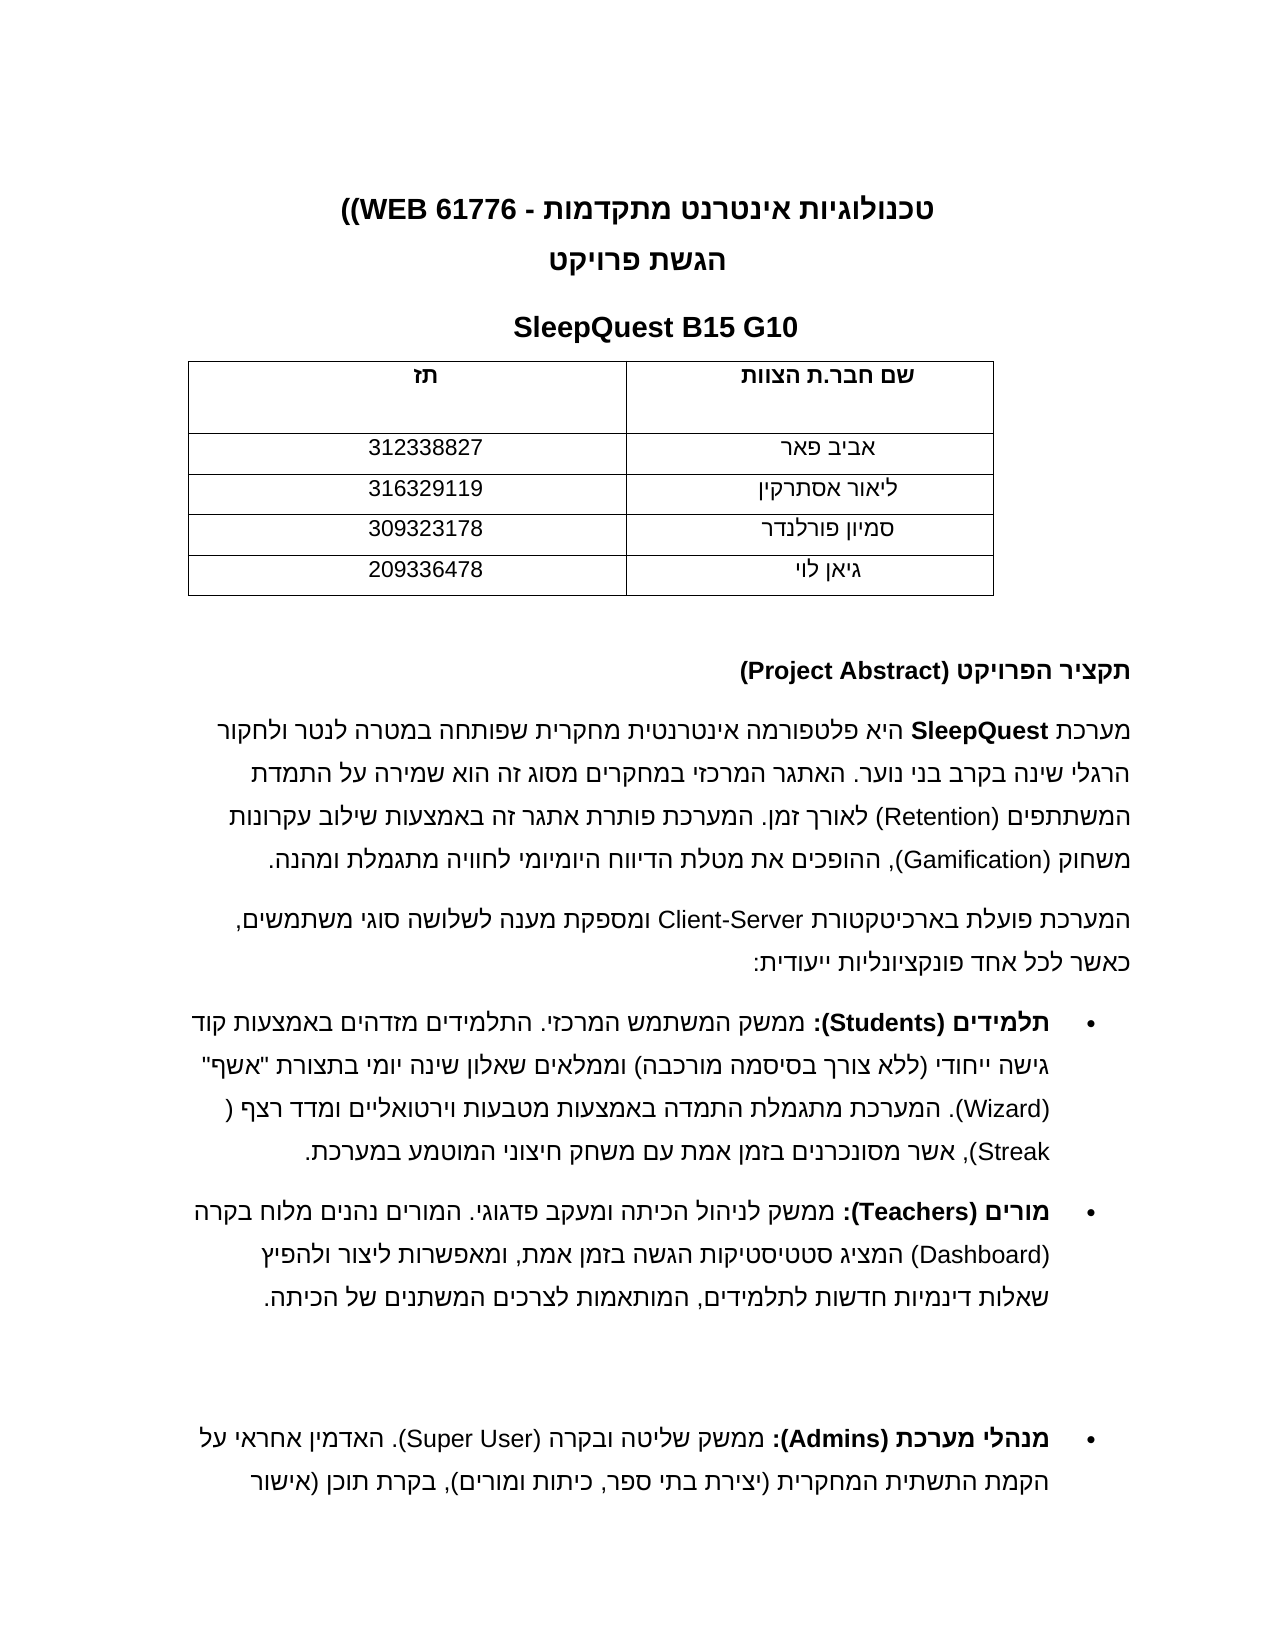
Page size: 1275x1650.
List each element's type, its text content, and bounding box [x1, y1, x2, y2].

list מורים (Teachers): ממשק לניהול הכיתה ומעקב פדגוגי. המורים נהנים מלוח בקרה (Dashboard) המציג סטטיסטיקות הגשה בזמן אמת, ומאפשרות ליצור ולהפיץ שאלות דינמיות חדשות לתלמידים, המותאמות לצרכים המשתנים של הכיתה. [187, 1197, 1087, 1394]
text תקציר הפרויקט (Project Abstract) [187, 656, 1131, 684]
table_cell 209336478 [189, 556, 626, 595]
table_cell גיאן לוי [627, 556, 993, 595]
subtitle טכנולוגיות אינטרנט מתקדמות - 61776 WEB)) [150, 192, 1125, 225]
table_cell סמיון פורלנדר [627, 515, 993, 554]
text הגשת פרויקט [150, 243, 1125, 306]
text מערכת SleepQuest היא פלטפורמה אינטרנטית מחקרית שפותחה במטרה לנטר ולחקור הרגלי שינה בקרב בני נוער. האתגר המרכזי במחקרים מסוג זה הוא שמירה על התמדת המשתתפים (Retention) לאורך זמן. המערכת פותרת אתגר זה באמצעות שילוב עקרונות משחוק (Gamification), ההופכים את מטלת הדיווח היומיומי לחוויה מתגמלת ומהנה. [187, 716, 1131, 874]
text המערכת פועלת בארכיטקטורת Client-Server ומספקת מענה לשלושה סוגי משתמשים, כאשר לכל אחד פונקציונליות ייעודית: [187, 905, 1131, 977]
table_cell ליאור אסתרקין [627, 475, 993, 514]
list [187, 1424, 1087, 1496]
table_cell אביב פאר [627, 434, 993, 473]
table_cell 316329119 [189, 475, 626, 514]
table_cell 312338827 [189, 434, 626, 473]
list תלמידים (Students): ממשק המשתמש המרכזי. התלמידים מזדהים באמצעות קוד גישה ייחודי (ללא צורך בסיסמה מורכבה) וממלאים שאלון שינה יומי בתצורת "אשף" (Wizard). המערכת מתגמלת התמדה באמצעות מטבעות וירטואליים ומדד רצף (Streak), אשר מסונכרנים בזמן אמת עם משחק חיצוני המוטמע במערכת. [187, 1008, 1087, 1166]
text SleepQuest B15 G10 [187, 310, 1125, 344]
table_cell 309323178 [189, 515, 626, 554]
table_header שם חבר.ת הצוות [627, 362, 993, 433]
table_header תז [189, 362, 626, 433]
